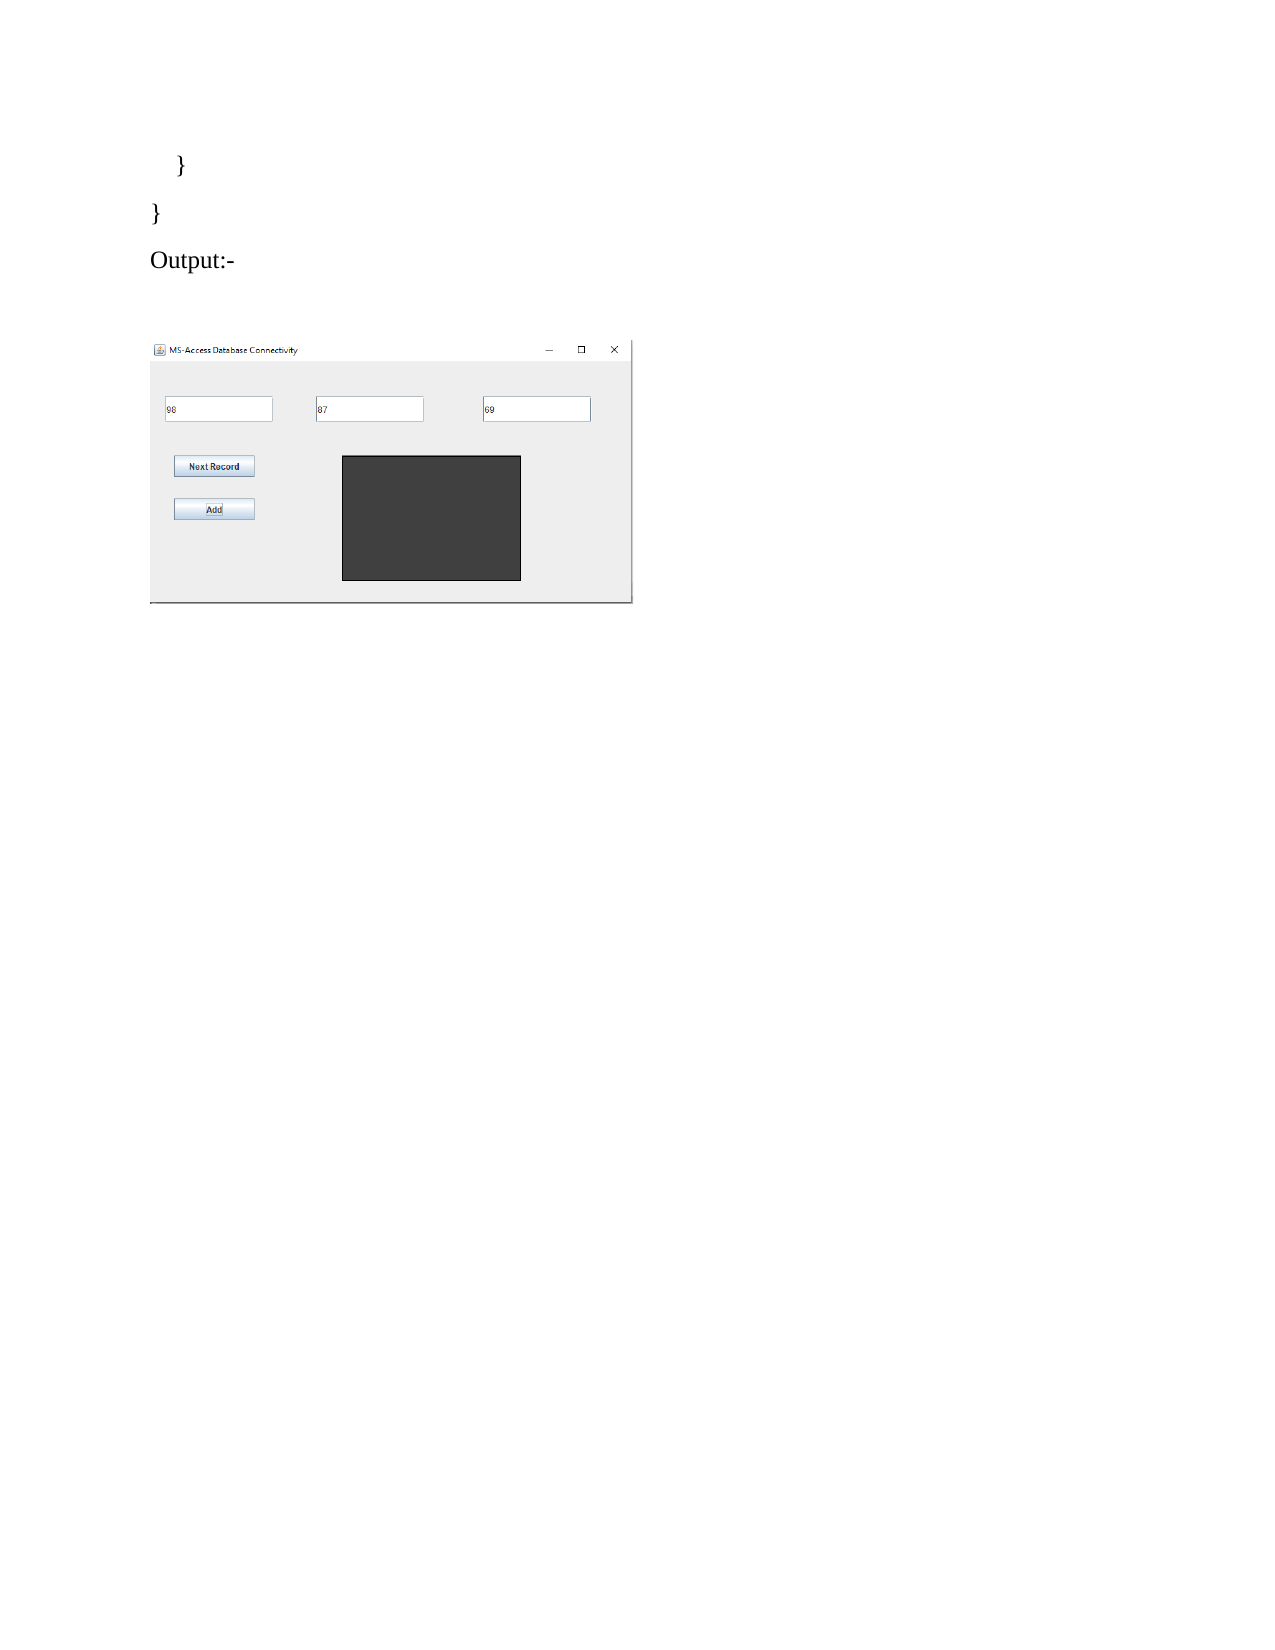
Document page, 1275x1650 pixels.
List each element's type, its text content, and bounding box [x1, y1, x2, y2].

text Output:- [150, 245, 1125, 274]
text } [150, 150, 1125, 179]
text } [150, 198, 1125, 226]
picture [150, 340, 634, 604]
